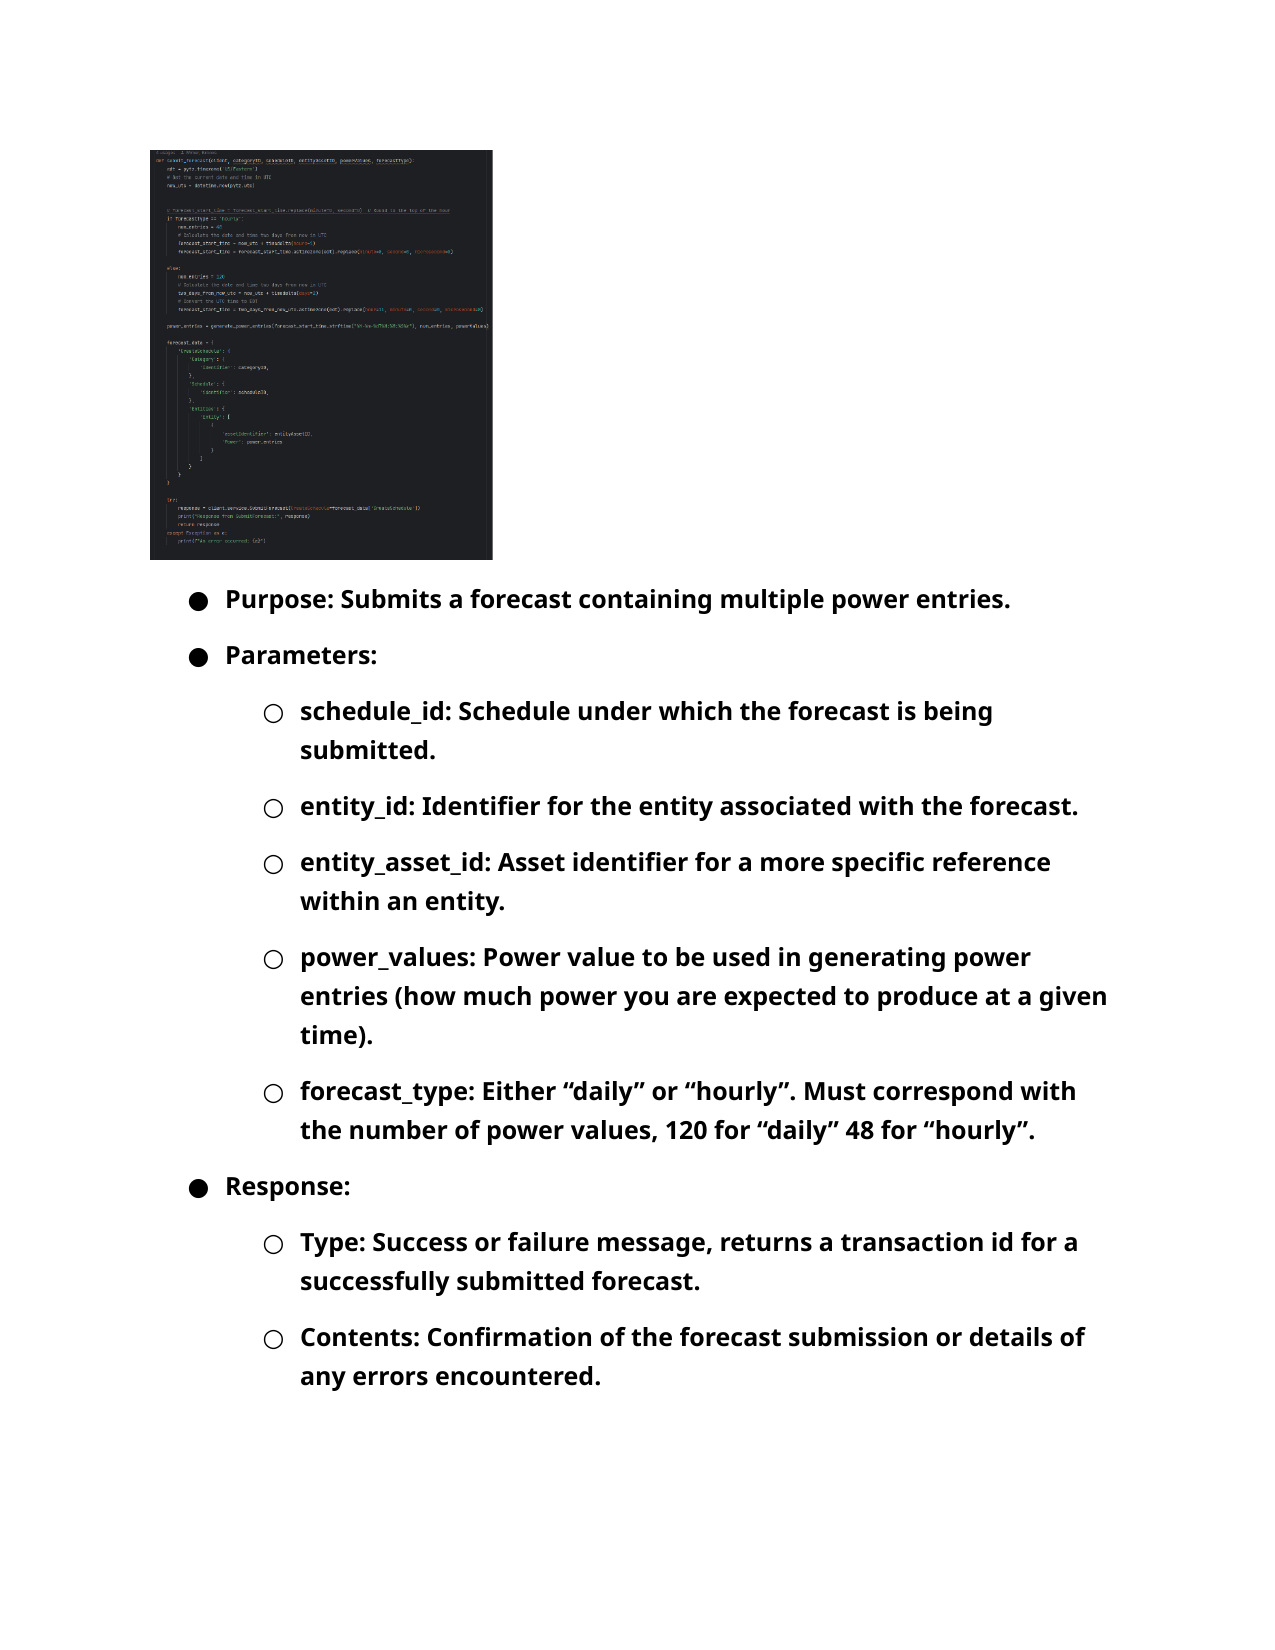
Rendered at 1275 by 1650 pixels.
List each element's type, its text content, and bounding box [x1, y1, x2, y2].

list Purpose: Submits a forecast containing multiple power entries. [187, 582, 1125, 616]
list forecast_type: Either “daily” or “hourly”. Must correspond with the number of power values, 120 for “daily” 48 for “hourly”. [262, 1073, 1125, 1147]
list power_values: Power value to be used in generating power entries (how much power you are expected to produce at a given time). [262, 939, 1125, 1052]
list Parameters: [187, 638, 1125, 672]
list schedule_id: Schedule under which the forecast is being submitted. [262, 693, 1125, 767]
picture [150, 150, 493, 560]
list Type: Success or failure message, returns a transaction id for a successfully submitted forecast. [262, 1224, 1125, 1297]
list entity_asset_id: Asset identifier for a more specific reference within an entity. [262, 844, 1125, 917]
list Contents: Confirmation of the forecast submission or details of any errors encountered. [262, 1319, 1125, 1392]
list Response: [187, 1168, 1125, 1202]
list entity_id: Identifier for the entity associated with the forecast. [262, 788, 1125, 822]
